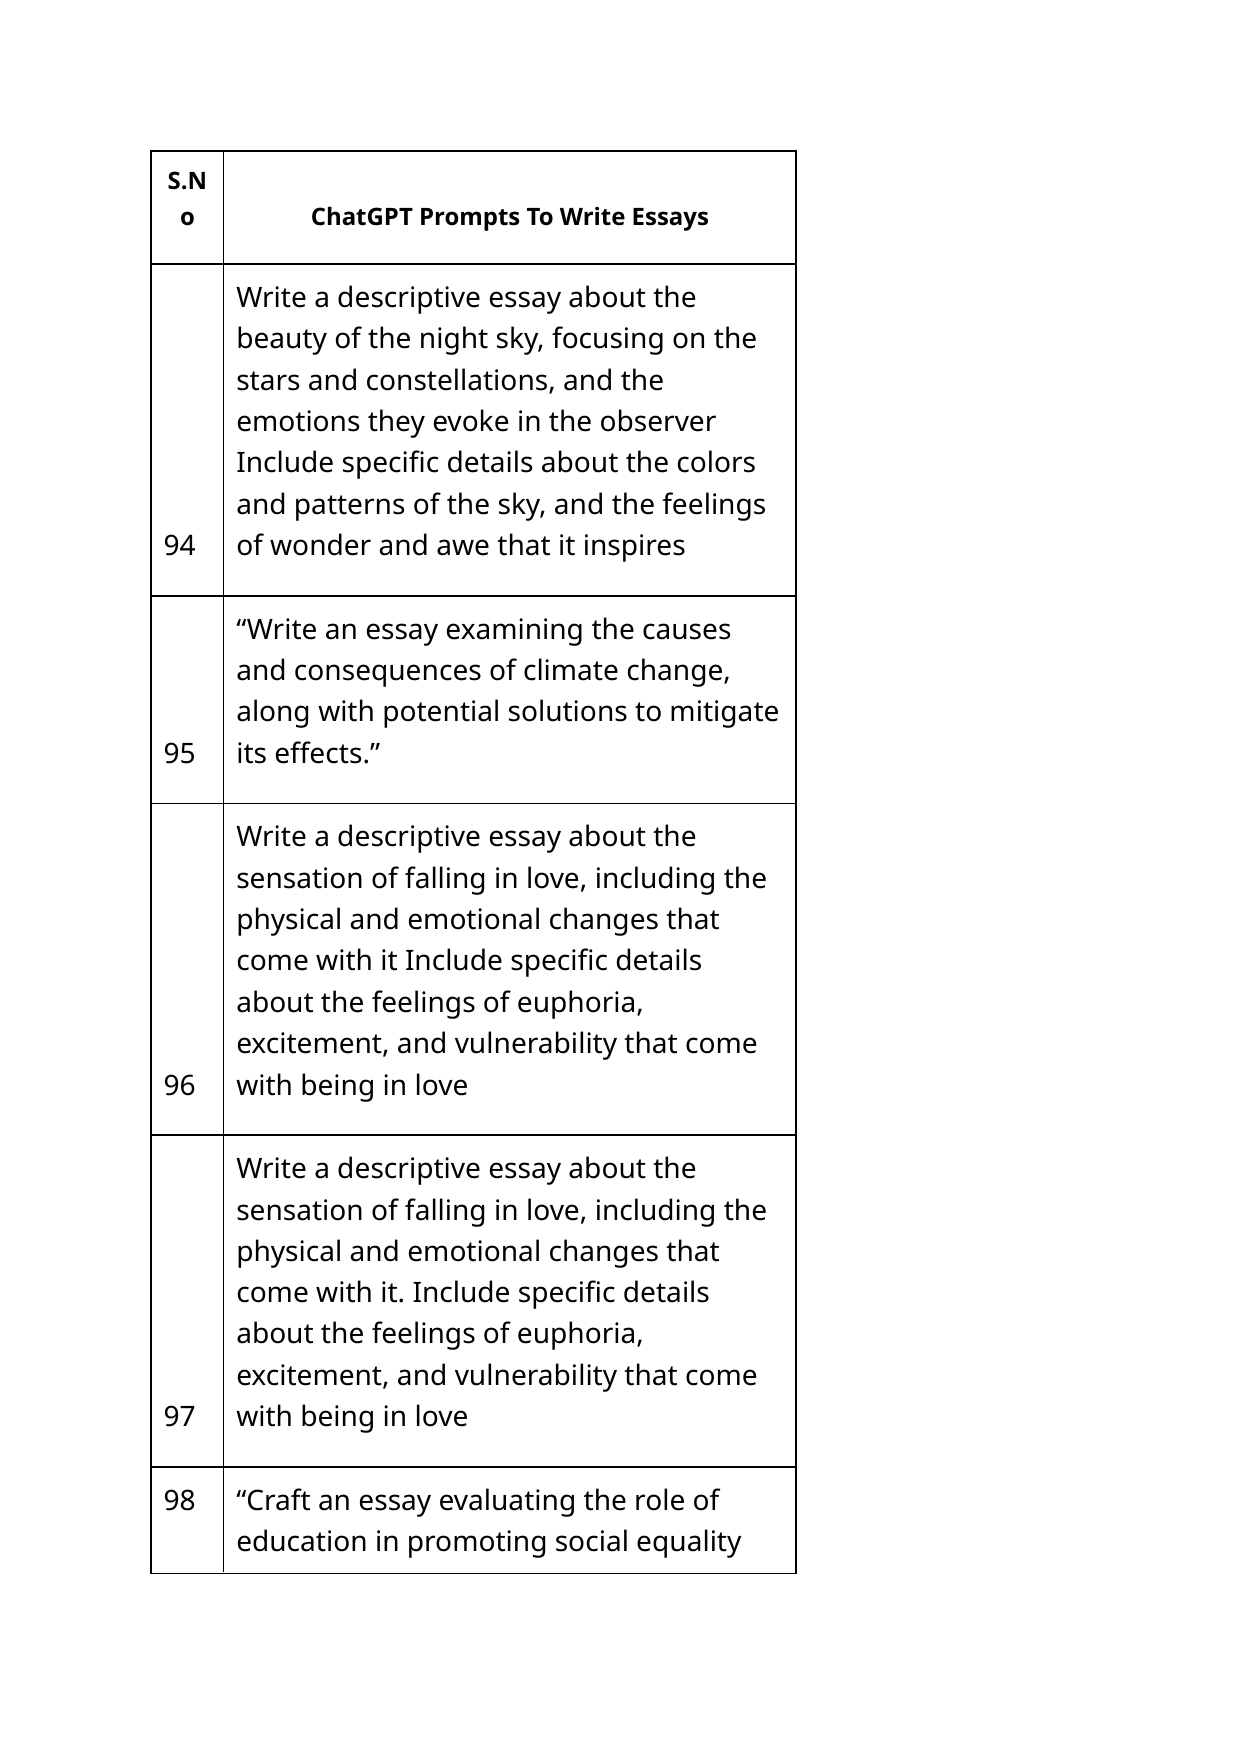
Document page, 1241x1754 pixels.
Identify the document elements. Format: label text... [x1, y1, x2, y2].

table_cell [224, 1468, 795, 1572]
table_cell 97 [152, 1136, 223, 1466]
table_header ChatGPT Prompts To Write Essays [224, 152, 795, 263]
table_cell Write a descriptive essay about the beauty of the night sky, focusing on the stars and constellations, and the emotions they evoke in the observer Include specific details about the colors and patterns of the sky, and the feelings of wonder and awe that it inspires [224, 265, 795, 595]
table_cell 95 [152, 597, 223, 803]
table_cell “Write an essay examining the causes and consequences of climate change, along with potential solutions to mitigate its effects.” [224, 597, 795, 803]
table_cell Write a descriptive essay about the sensation of falling in love, including the physical and emotional changes that come with it. Include specific details about the feelings of euphoria, excitement, and vulnerability that come with being in love [224, 1136, 795, 1466]
table_cell 96 [152, 804, 223, 1134]
table_cell Write a descriptive essay about the sensation of falling in love, including the physical and emotional changes that come with it Include specific details about the feelings of euphoria, excitement, and vulnerability that come with being in love [224, 804, 795, 1134]
table_cell 94 [152, 265, 223, 595]
table_cell 98 [152, 1468, 223, 1572]
table_header S.No [152, 152, 223, 263]
